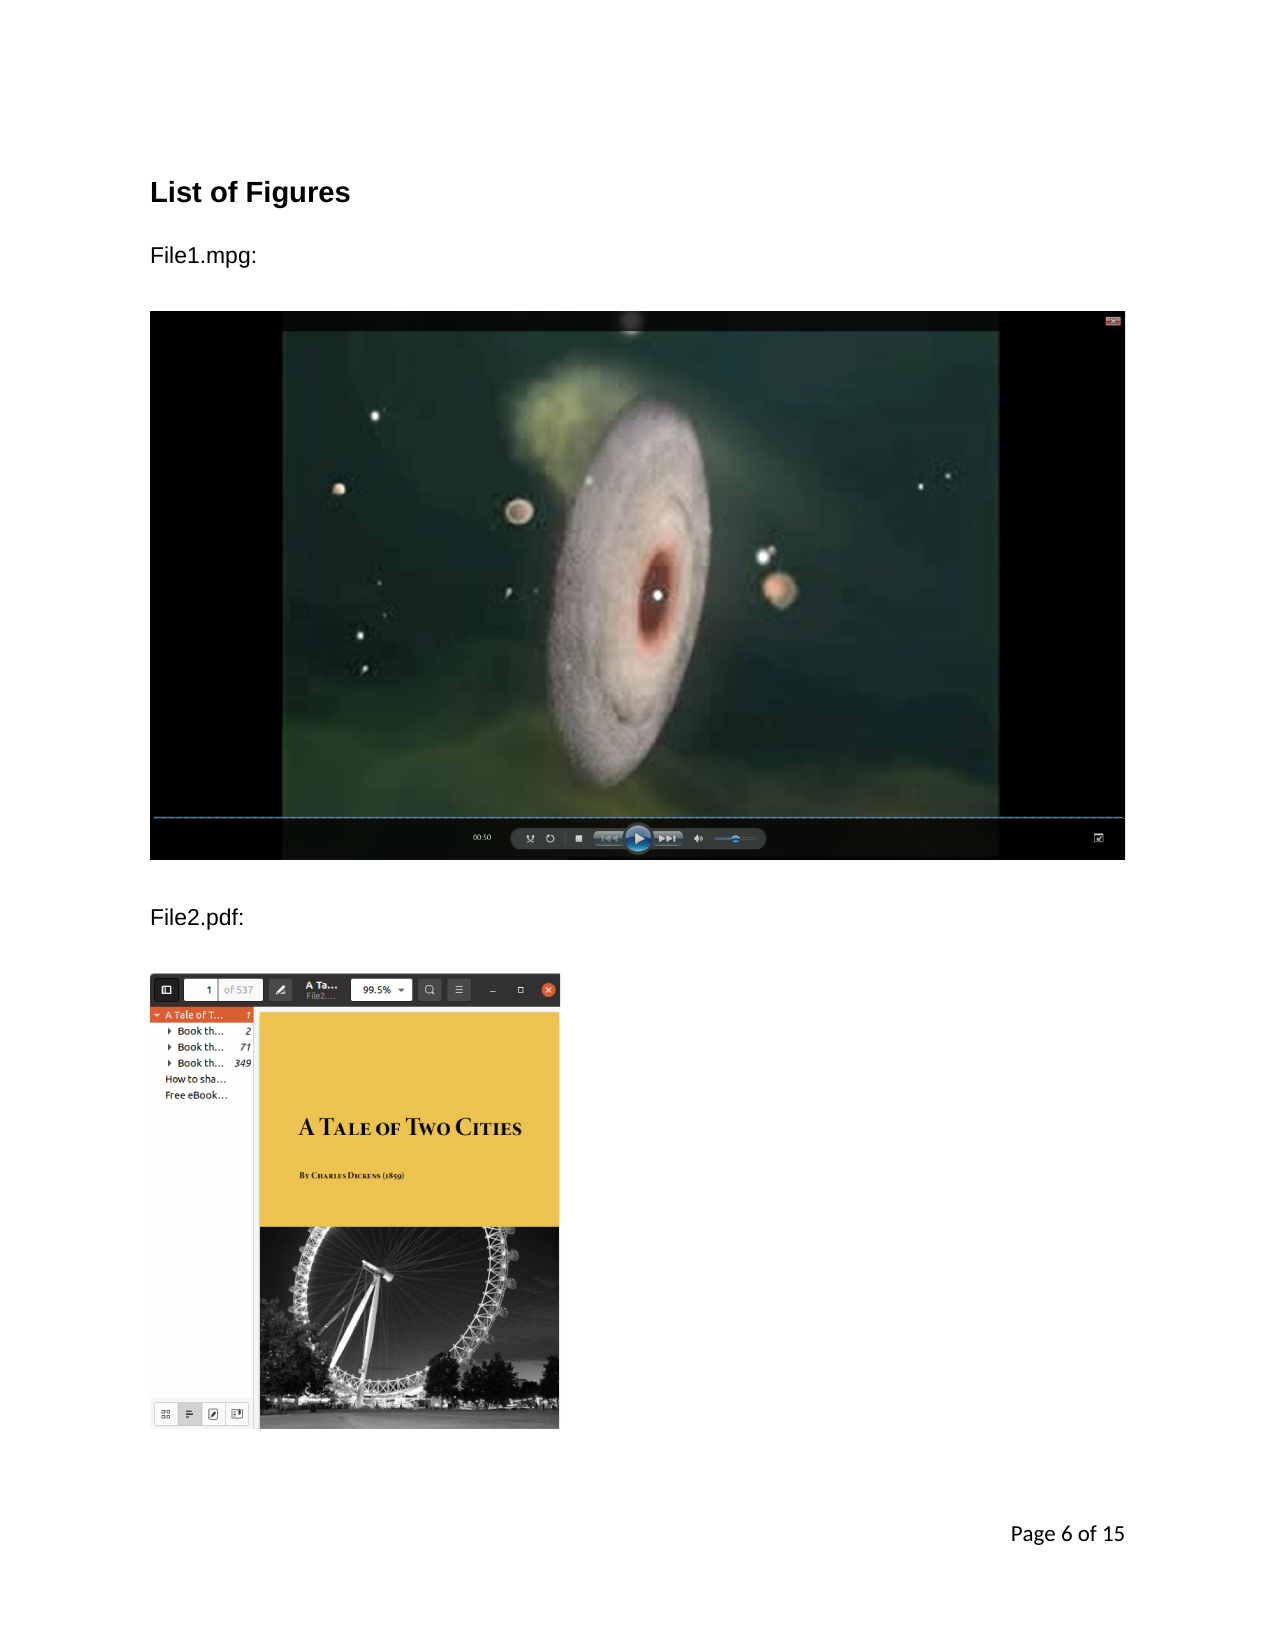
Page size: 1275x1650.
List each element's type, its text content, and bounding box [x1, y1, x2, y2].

subtitle List of Figures [150, 175, 1125, 208]
text File1.mpg: [150, 242, 1125, 268]
text File2.pdf: [150, 904, 1125, 930]
picture [150, 311, 1125, 860]
picture [150, 973, 561, 1429]
